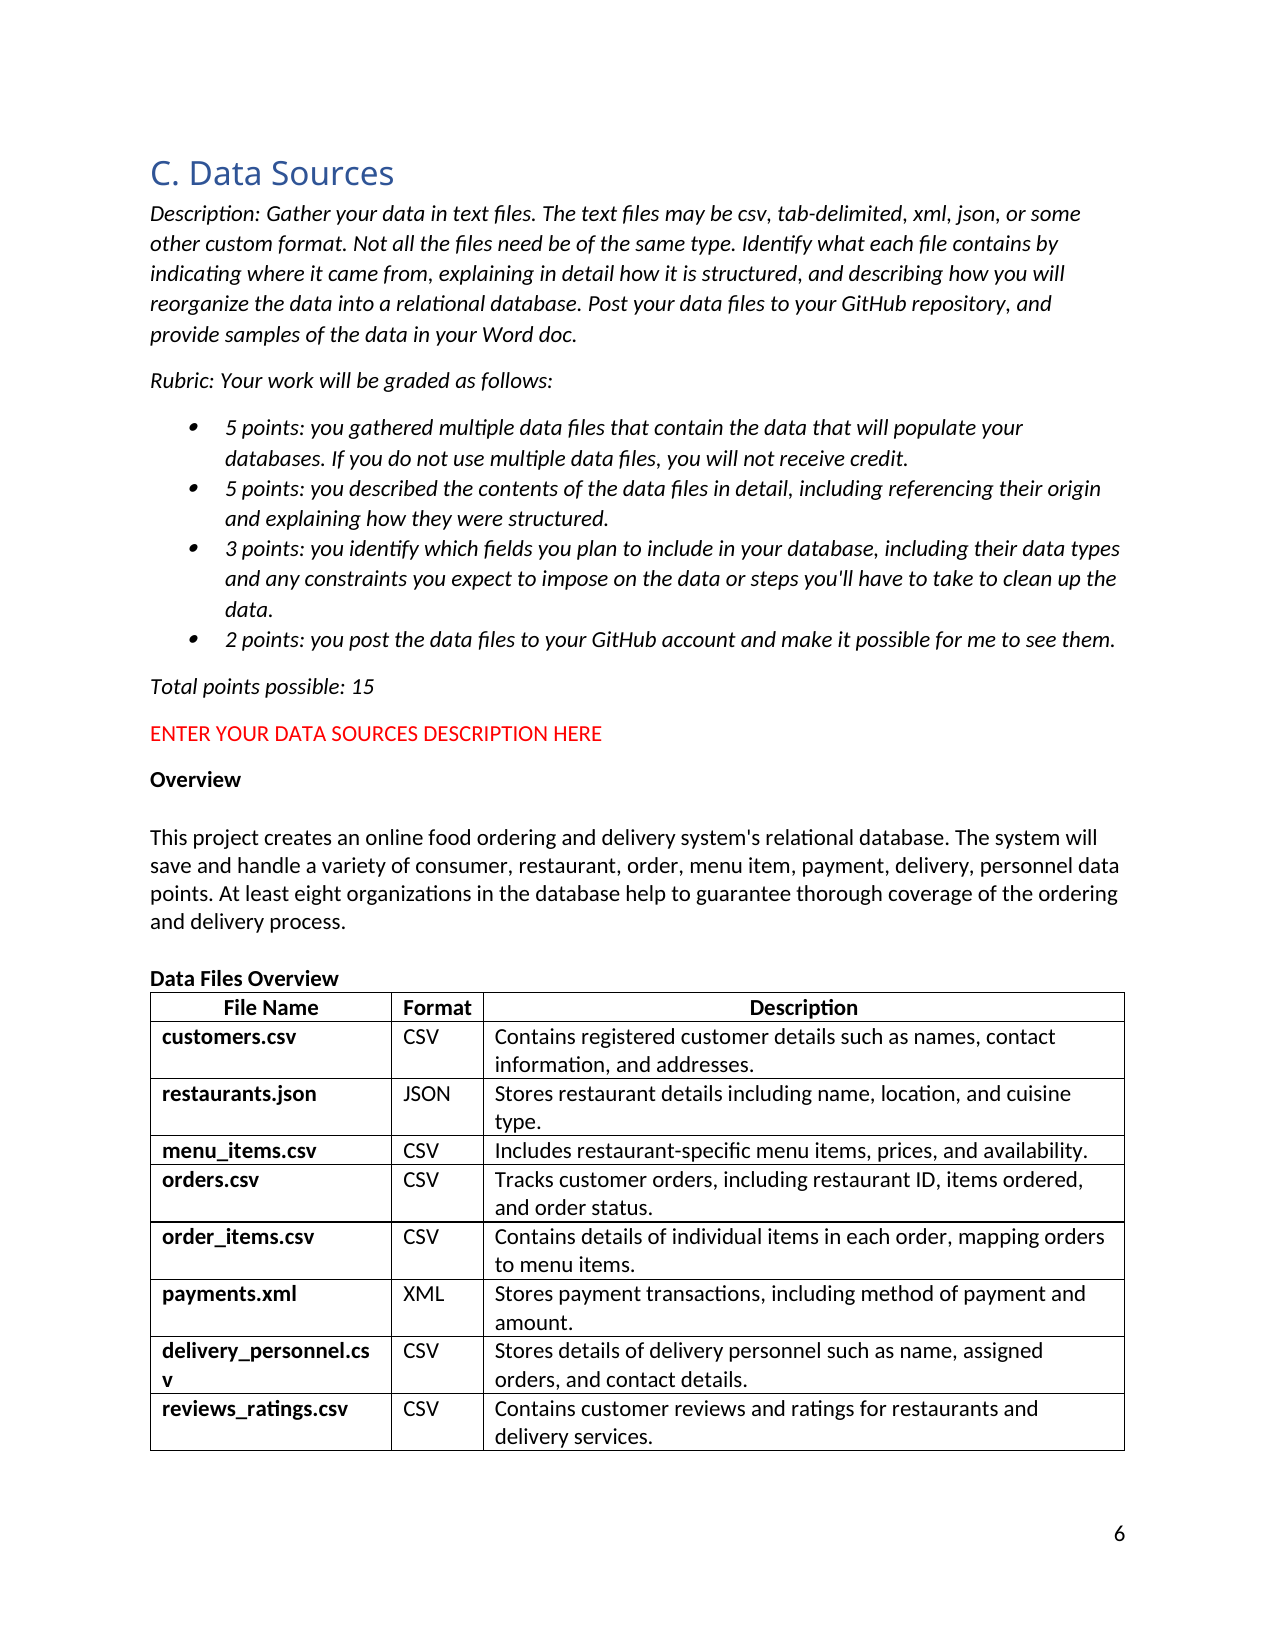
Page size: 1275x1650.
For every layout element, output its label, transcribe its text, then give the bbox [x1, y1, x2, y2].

list 2 points: you post the data files to your GitHub account and make it possible for me to see them. [187, 625, 1125, 653]
table_cell XML [392, 1280, 483, 1336]
subtitle Data Files Overview [150, 964, 1125, 992]
text Total points possible: 15 [150, 672, 1125, 700]
table_cell menu_items.csv [151, 1136, 391, 1164]
table_cell Stores restaurant details including name, location, and cuisine type. [484, 1079, 1124, 1135]
text This project creates an online food ordering and delivery system's relational database. The system will save and handle a variety of consumer, restaurant, order, menu item, payment, delivery, personnel data points. At least eight organizations in the database help to guarantee thorough coverage of the ordering and delivery process. [150, 823, 1125, 935]
table_cell Stores details of delivery personnel such as name, assigned orders, and contact details. [484, 1337, 1124, 1393]
table_cell Contains details of individual items in each order, mapping orders to menu items. [484, 1223, 1124, 1278]
table_cell delivery_personnel.csv [151, 1337, 391, 1393]
table_cell reviews_ratings.csv [151, 1394, 391, 1450]
subtitle Overview [150, 766, 1125, 794]
table_header File Name [151, 993, 391, 1021]
table_cell Includes restaurant-specific menu items, prices, and availability. [484, 1136, 1124, 1164]
table_cell orders.csv [151, 1165, 391, 1221]
table_cell CSV [392, 1394, 483, 1450]
table_cell Contains customer reviews and ratings for restaurants and delivery services. [484, 1394, 1124, 1450]
table_cell JSON [392, 1079, 483, 1135]
table_cell restaurants.json [151, 1079, 391, 1135]
table_cell CSV [392, 1223, 483, 1278]
text ENTER YOUR DATA SOURCES DESCRIPTION HERE [150, 719, 1125, 747]
list 3 points: you identify which fields you plan to include in your database, including their data types and any constraints you expect to impose on the data or steps you'll have to take to clean up the data. [187, 534, 1125, 623]
text Rubric: Your work will be graded as follows: [150, 367, 1125, 395]
text Description: Gather your data in text files. The text files may be csv, tab-delimited, xml, json, or some other custom format. Not all the files need be of the same type. Identify what each file contains by indicating where it came from, explaining in detail how it is structured, and describing how you will reorganize the data into a relational database. Post your data files to your GitHub repository, and provide samples of the data in your Word doc. [150, 199, 1125, 348]
list 5 points: you described the contents of the data files in detail, including referencing their origin and explaining how they were structured. [187, 474, 1125, 532]
table_cell Tracks customer orders, including restaurant ID, items ordered, and order status. [484, 1165, 1124, 1221]
table_cell order_items.csv [151, 1223, 391, 1278]
table_cell CSV [392, 1022, 483, 1078]
table_cell customers.csv [151, 1022, 391, 1078]
table_cell payments.xml [151, 1280, 391, 1336]
table_cell CSV [392, 1165, 483, 1221]
table_header Description [484, 993, 1124, 1021]
table_cell CSV [392, 1337, 483, 1393]
table_cell CSV [392, 1136, 483, 1164]
table_header Format [392, 993, 483, 1021]
list 5 points: you gathered multiple data files that contain the data that will populate your databases. If you do not use multiple data files, you will not receive credit. [187, 413, 1125, 472]
subtitle C. Data Sources [150, 150, 1125, 195]
table_cell Stores payment transactions, including method of payment and amount. [484, 1280, 1124, 1336]
table_cell Contains registered customer details such as names, contact information, and addresses. [484, 1022, 1124, 1078]
